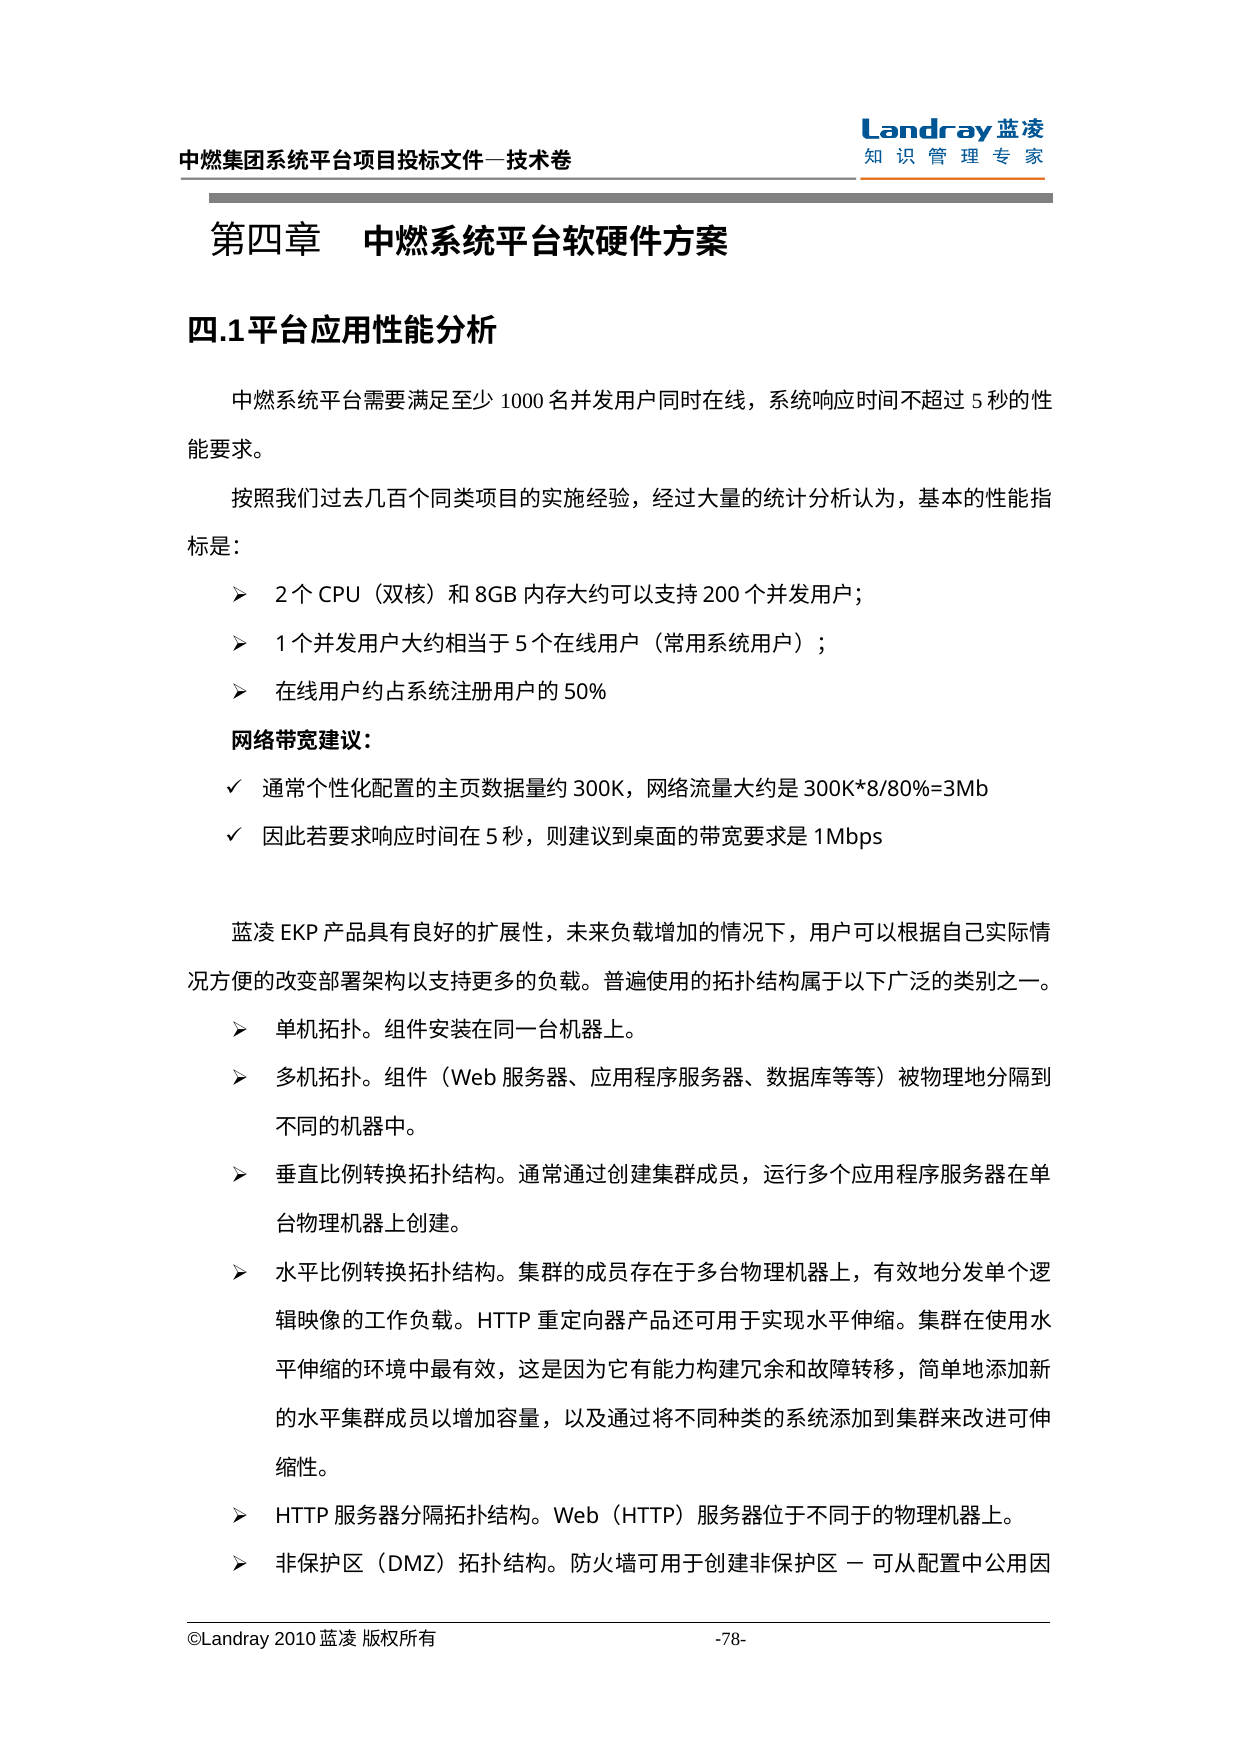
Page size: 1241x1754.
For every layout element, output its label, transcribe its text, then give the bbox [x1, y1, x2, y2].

list 因此若要求响应时间在5秒，则建议到桌面的带宽要求是1Mbps [225, 819, 1053, 851]
list 单机拓扑。组件安装在同一台机器上。 [231, 1012, 1053, 1044]
picture [180, 118, 1045, 180]
text 蓝凌EKP产品具有良好的扩展性，未来负载增加的情况下，用户可以根据自己实际情况方便的改变部署架构以支持更多的负载。普遍使用的拓扑结构属于以下广泛的类别之一。 [187, 914, 1053, 996]
list 在线用户约占系统注册用户的50% [231, 674, 1053, 706]
list 通常个性化配置的主页数据量约300K，网络流量大约是300K*8/80%=3Mb [225, 771, 1053, 803]
list 非保护区（DMZ）拓扑结构。防火墙可用于创建非保护区 － 可从配置中公用因特网和其他机器中隔离出来的机器。这改进了门户网站安全性，特别是对于敏感后端资源（如数据库）。 [231, 1546, 1053, 1578]
list 1个并发用户大约相当于5个在线用户（常用系统用户）； [231, 626, 1053, 658]
text 中燃系统平台需要满足至少1000名并发用户同时在线，系统响应时间不超过5秒的性能要求。 [187, 383, 1053, 464]
list 垂直比例转换拓扑结构。通常通过创建集群成员，运行多个应用程序服务器在单台物理机器上创建。 [231, 1157, 1053, 1238]
subtitle 中燃系统平台软硬件方案 [209, 203, 1053, 270]
list HTTP 服务器分隔拓扑结构。Web（HTTP）服务器位于不同于的物理机器上。 [231, 1497, 1053, 1530]
list 多机拓扑。组件（Web 服务器、应用程序服务器、数据库等等）被物理地分隔到不同的机器中。 [231, 1060, 1053, 1141]
list 2个CPU（双核）和8GB 内存大约可以支持200个并发用户； [231, 577, 1053, 610]
text 网络带宽建议： [187, 722, 1053, 755]
text 按照我们过去几百个同类项目的实施经验，经过大量的统计分析认为，基本的性能指标是： [187, 480, 1053, 561]
subtitle 平台应用性能分析 [187, 297, 1053, 362]
list 水平比例转换拓扑结构。集群的成员存在于多台物理机器上，有效地分发单个逻辑映像的工作负载。HTTP 重定向器产品还可用于实现水平伸缩。集群在使用水平伸缩的环境中最有效，这是因为它有能力构建冗余和故障转移，简单地添加新的水平集群成员以增加容量，以及通过将不同种类的系统添加到集群来改进可伸缩性。 [231, 1254, 1053, 1482]
